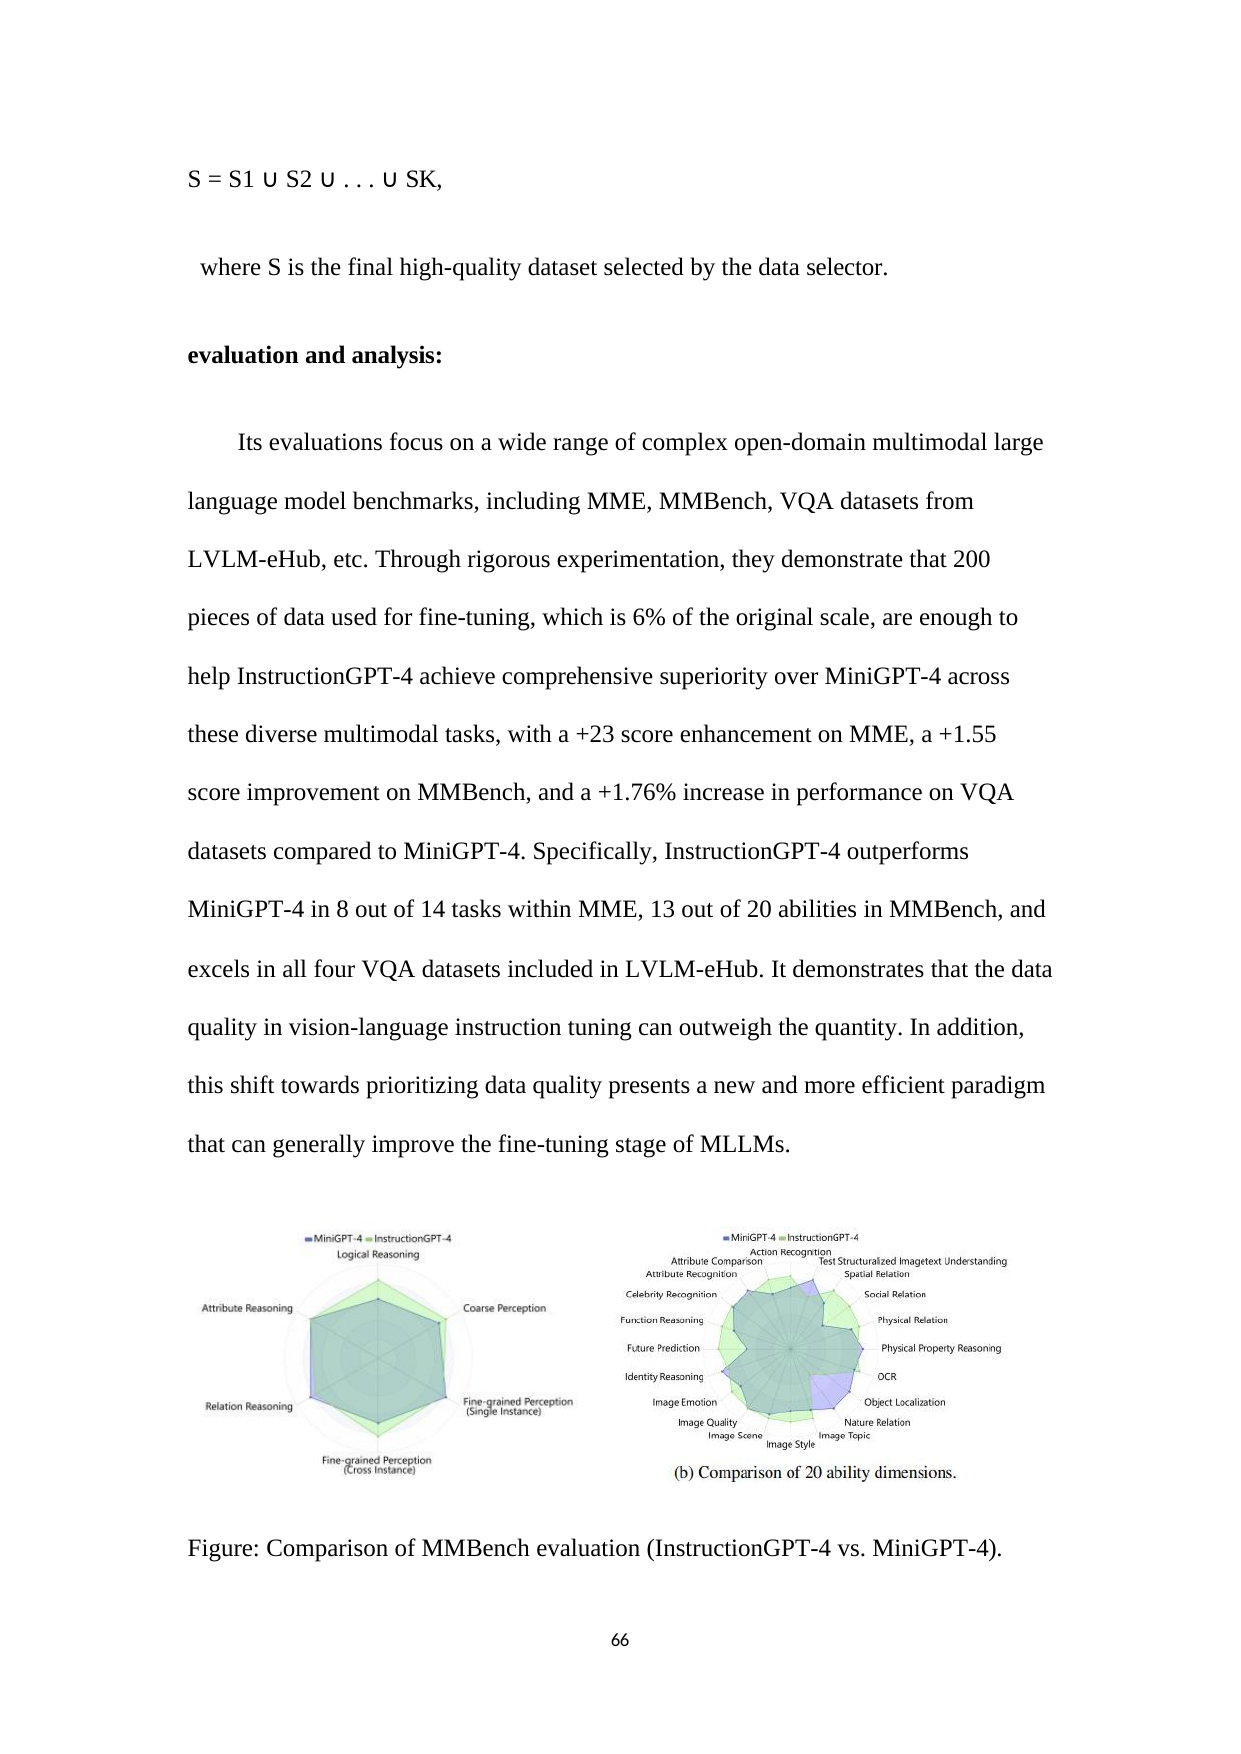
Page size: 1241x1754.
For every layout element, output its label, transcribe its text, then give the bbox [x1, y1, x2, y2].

subtitle evaluation and analysis: [187, 340, 1186, 368]
text excels in all four VQA datasets included in LVLM-eHub. It demonstrates that the data quality in vision-language instruction tuning can outweigh the quantity. In addition, this shift towards prioritizing data quality presents a new and more efficient paradigm that can generally improve the fine-tuning stage of MLLMs. [187, 954, 1058, 1157]
picture [196, 1221, 579, 1477]
text S = S1 ∪ S2 ∪ . . . ∪ SK, [187, 161, 1186, 195]
text Figure: Comparison of MMBench evaluation (InstructionGPT-4 vs. MiniGPT-4). [187, 1533, 1186, 1562]
text Its evaluations focus on a wide range of complex open-domain multimodal large language model benchmarks, including MME, MMBench, VQA datasets from LVLM-eHub, etc. Through rigorous experimentation, they demonstrate that 200 pieces of data used for fine-tuning, which is 6% of the original scale, are enough to help InstructionGPT-4 achieve comprehensive superiority over MiniGPT-4 across these diverse multimodal tasks, with a +23 score enhancement on MME, a +1.55 score improvement on MMBench, and a +1.76% increase in performance on VQA datasets compared to MiniGPT-4. Specifically, InstructionGPT-4 outperforms MiniGPT-4 in 8 out of 14 tasks within MME, 13 out of 20 abilities in MMBench, and [187, 427, 1046, 923]
picture [614, 1226, 1012, 1483]
text where S is the final high-quality dataset selected by the data selector. [200, 252, 1186, 281]
